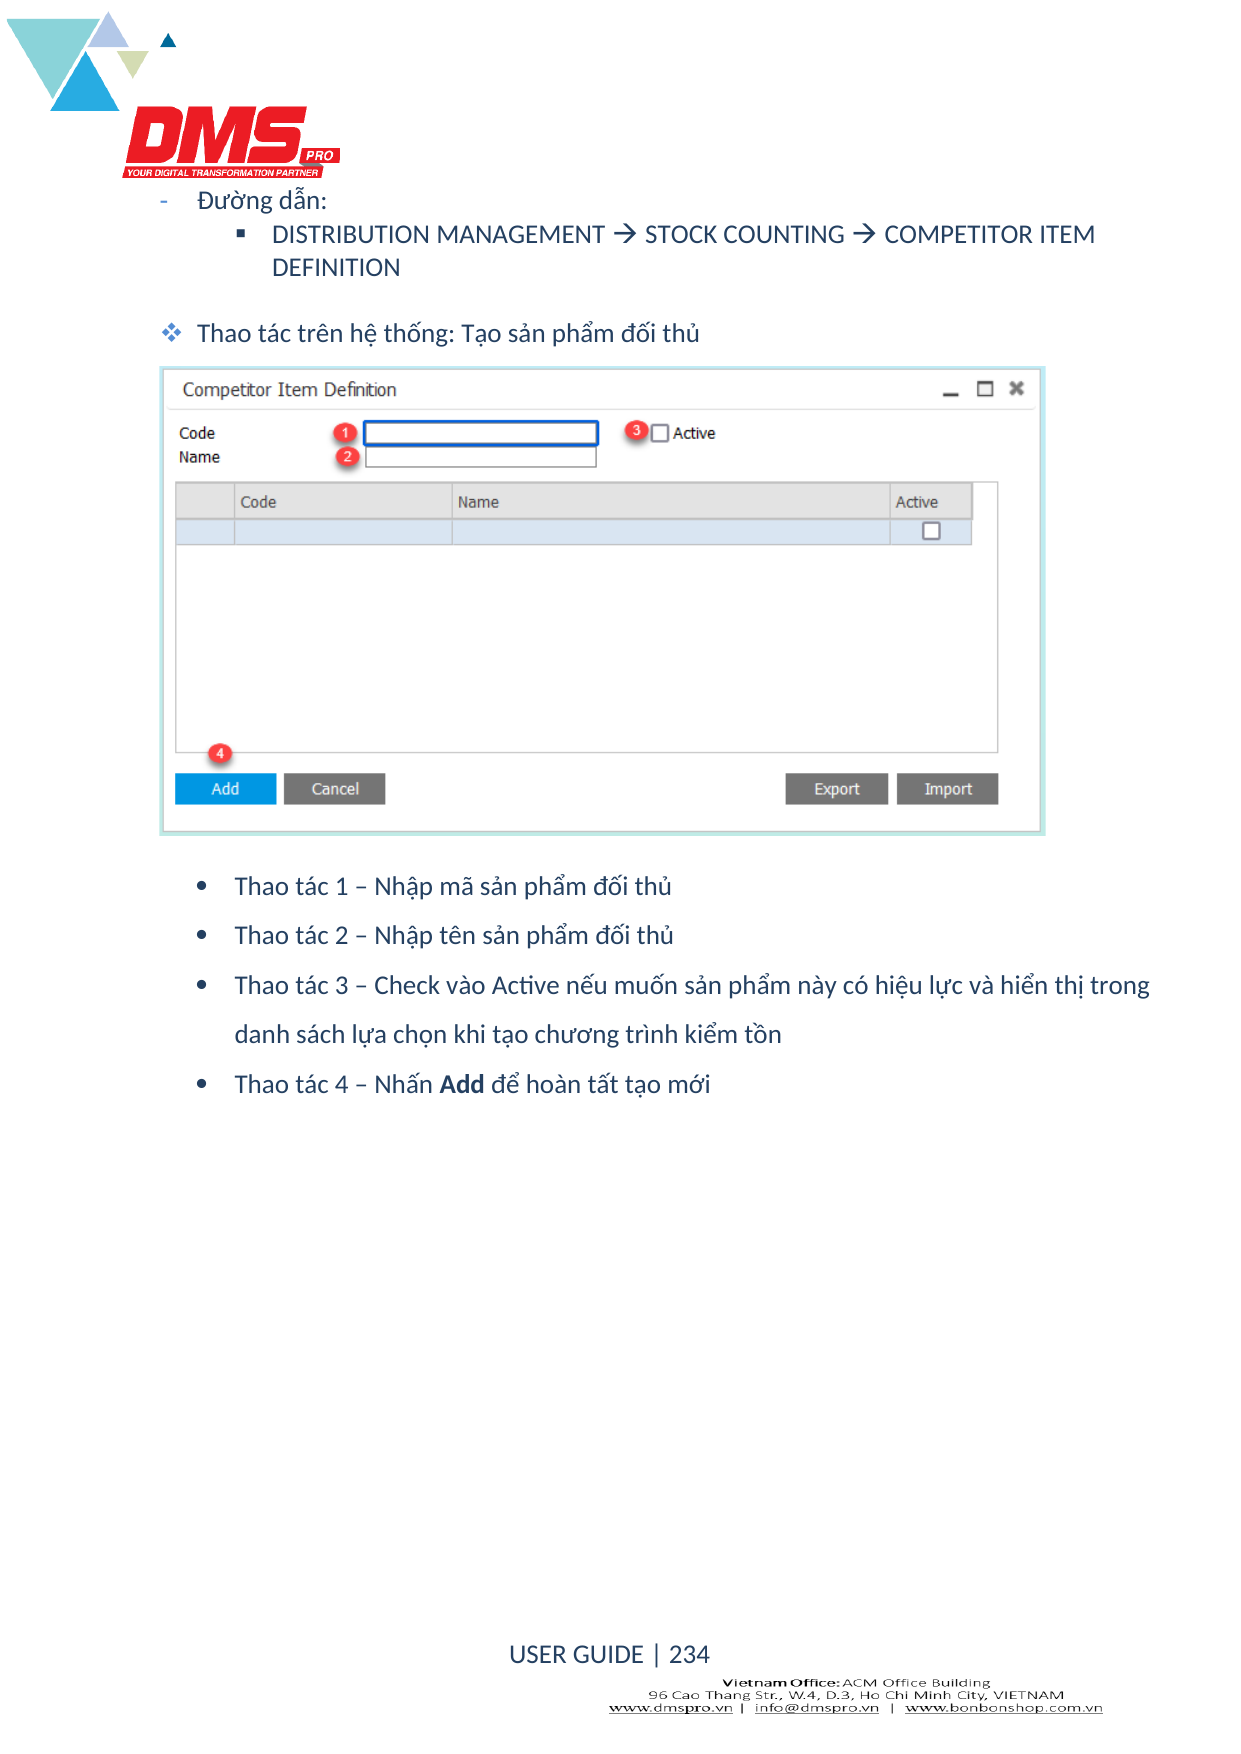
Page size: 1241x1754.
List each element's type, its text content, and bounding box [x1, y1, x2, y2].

list Thao tác 4 – Nhấn Add để hoàn tất tạo mới [197, 1067, 1153, 1100]
picture [5, 11, 340, 177]
list Thao tác 3 – Check vào Active nếu muốn sản phẩm này có hiệu lực và hiển thị trong danh sách lựa chọn khi tạo chương trình kiểm tồn [197, 968, 1153, 1050]
list DISTRIBUTION MANAGEMENT STOCK COUNTING COMPETITOR ITEM DEFINITION [234, 217, 1153, 283]
picture [159, 366, 1046, 836]
list Thao tác 1 – Nhập mã sản phẩm đối thủ [197, 869, 1153, 902]
list Thao tác trên hệ thống: Tạo sản phẩm đối thủ [159, 316, 1153, 349]
list Đường dẫn: [159, 181, 1153, 217]
list Thao tác 2 – Nhập tên sản phẩm đối thủ [197, 918, 1153, 951]
